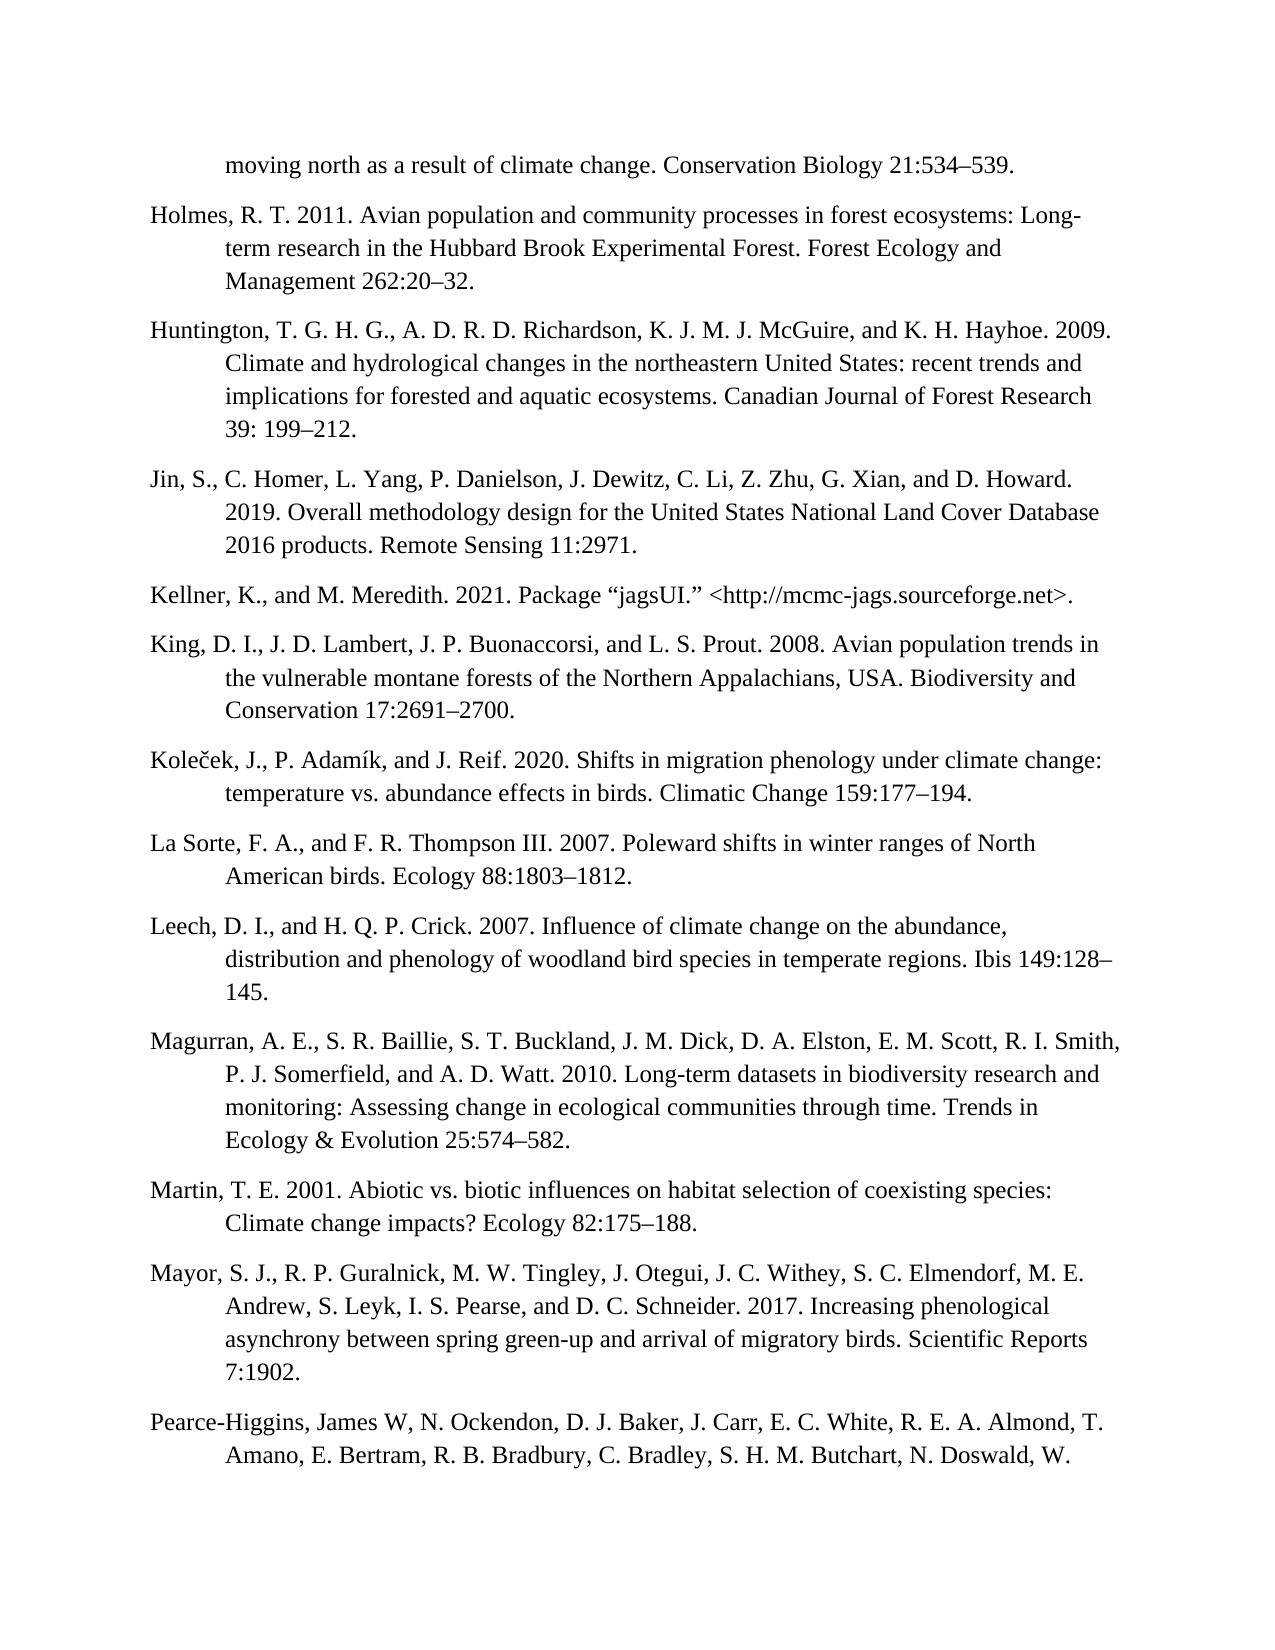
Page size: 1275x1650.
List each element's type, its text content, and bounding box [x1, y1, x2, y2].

text La Sorte, F. A., and F. R. Thompson III. 2007. Poleward shifts in winter ranges of North American birds. Ecology 88:1803–1812. [150, 828, 1125, 890]
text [150, 1407, 1125, 1468]
text Magurran, A. E., S. R. Baillie, S. T. Buckland, J. M. Dick, D. A. Elston, E. M. Scott, R. I. Smith, P. J. Somerfield, and A. D. Watt. 2010. Long-term datasets in biodiversity research and monitoring: Assessing change in ecological communities through time. Trends in Ecology & Evolution 25:574–582. [150, 1026, 1125, 1154]
text Holmes, R. T. 2011. Avian population and community processes in forest ecosystems: Long-term research in the Hubbard Brook Experimental Forest. Forest Ecology and Management 262:20–32. [150, 200, 1125, 294]
text Leech, D. I., and H. Q. P. Crick. 2007. Influence of climate change on the abundance, distribution and phenology of woodland bird species in temperate regions. Ibis 149:128–145. [150, 911, 1125, 1006]
text Jin, S., C. Homer, L. Yang, P. Danielson, J. Dewitz, C. Li, Z. Zhu, G. Xian, and D. Howard. 2019. Overall methodology design for the United States National Land Cover Database 2016 products. Remote Sensing 11:2971. [150, 464, 1125, 559]
text Kellner, K., and M. Meredith. 2021. Package “jagsUI.” <http://mcmc-jags.sourceforge.net>. [150, 580, 1125, 609]
text Mayor, S. J., R. P. Guralnick, M. W. Tingley, J. Otegui, J. C. Withey, S. C. Elmendorf, M. E. Andrew, S. Leyk, I. S. Pearse, and D. C. Schneider. 2017. Increasing phenological asynchrony between spring green-up and arrival of migratory birds. Scientific Reports 7:1902. [150, 1258, 1125, 1386]
text Martin, T. E. 2001. Abiotic vs. biotic influences on habitat selection of coexisting species: Climate change impacts? Ecology 82:175–188. [150, 1175, 1125, 1237]
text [150, 150, 1125, 179]
text Huntington, T. G. H. G., A. D. R. D. Richardson, K. J. M. J. McGuire, and K. H. Hayhoe. 2009. Climate and hydrological changes in the northeastern United States: recent trends and implications for forested and aquatic ecosystems. Canadian Journal of Forest Research 39: 199–212. [150, 315, 1125, 443]
text King, D. I., J. D. Lambert, J. P. Buonaccorsi, and L. S. Prout. 2008. Avian population trends in the vulnerable montane forests of the Northern Appalachians, USA. Biodiversity and Conservation 17:2691–2700. [150, 629, 1125, 724]
text Koleček, J., P. Adamík, and J. Reif. 2020. Shifts in migration phenology under climate change: temperature vs. abundance effects in birds. Climatic Change 159:177–194. [150, 745, 1125, 807]
